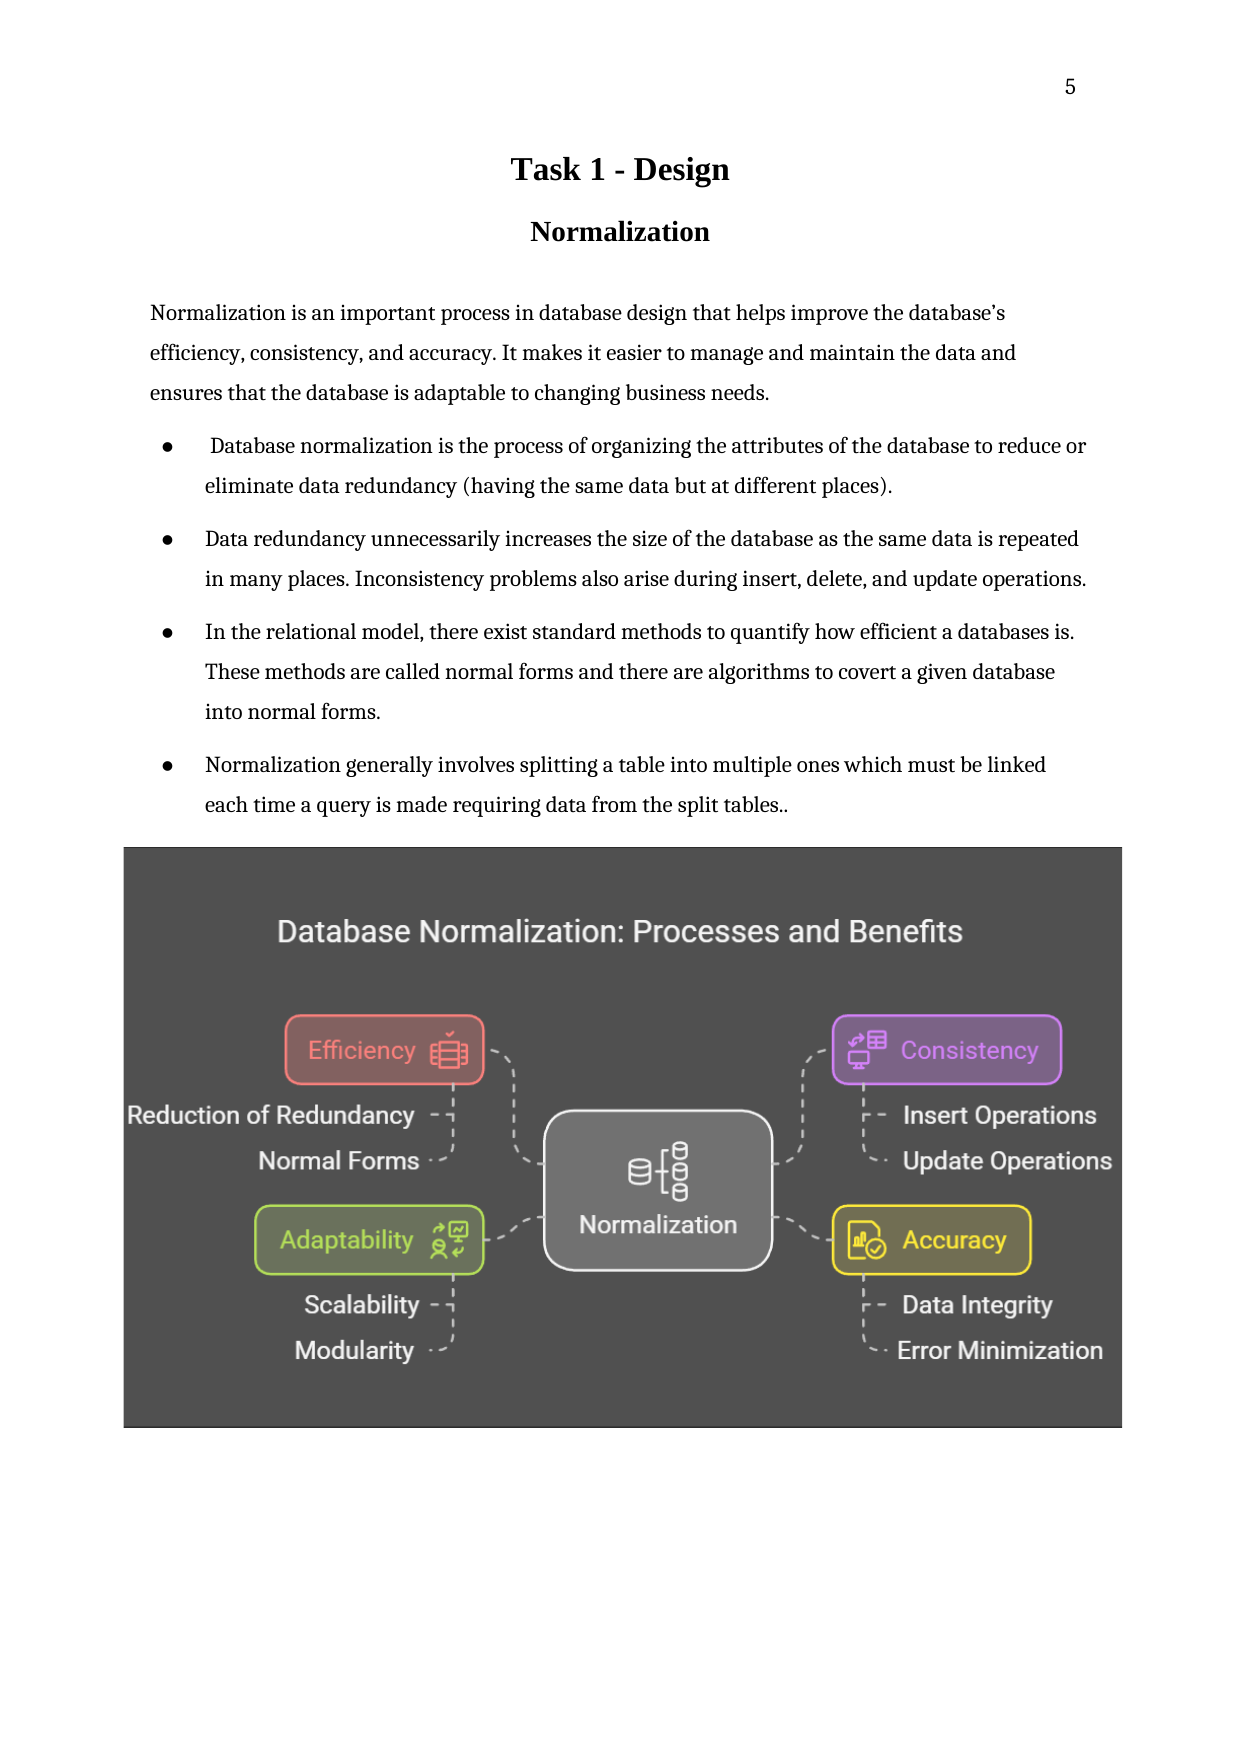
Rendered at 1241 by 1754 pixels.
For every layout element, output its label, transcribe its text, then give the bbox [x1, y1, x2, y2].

picture [123, 847, 1123, 1428]
subtitle Normalization [74, 214, 1166, 248]
list Normalization generally involves splitting a table into multiple ones which must be linked each time a query is made requiring data from the split tables.. [161, 752, 1089, 818]
list Data redundancy unnecessarily increases the size of the database as the same data is repeated in many places. Inconsistency problems also arise during insert, delete, and update operations. [161, 526, 1089, 592]
list Database normalization is the process of organizing the attributes of the database to reduce or eliminate data redundancy (having the same data but at different places). [161, 433, 1089, 499]
list In the relational model, there exist standard methods to quantify how efficient a databases is. These methods are called normal forms and there are algorithms to covert a given database into normal forms. [161, 619, 1089, 725]
subtitle Task 1 - Design [74, 149, 1166, 187]
text Normalization is an important process in database design that helps improve the database’s efficiency, consistency, and accuracy. It makes it easier to manage and maintain the data and ensures that the database is adaptable to changing business needs. [150, 300, 1089, 406]
